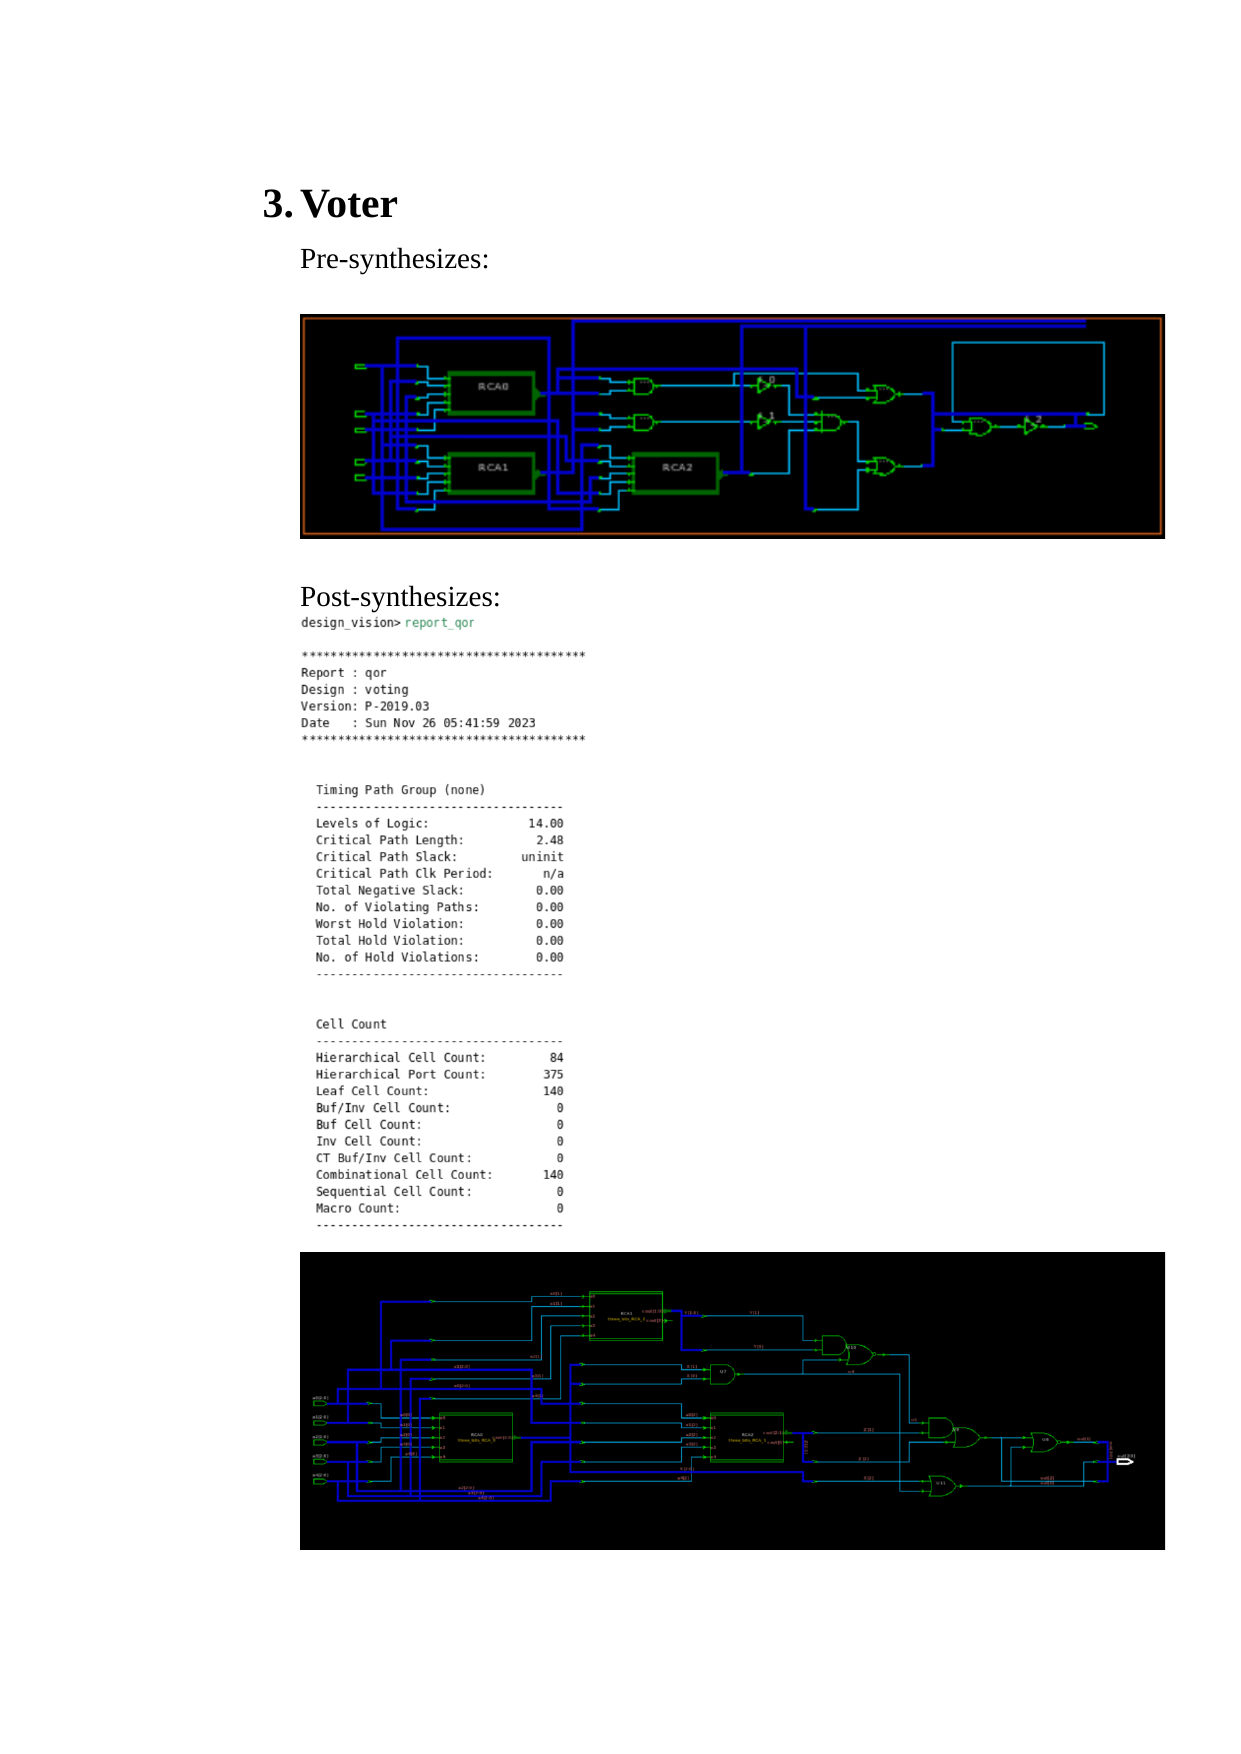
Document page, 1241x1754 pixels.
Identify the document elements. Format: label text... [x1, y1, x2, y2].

picture [300, 314, 1166, 539]
list Post-synthesizes: [300, 577, 1053, 614]
picture [300, 1252, 1166, 1550]
list Pre-synthesizes: [300, 239, 1053, 277]
picture [300, 614, 597, 1240]
list Voter [262, 164, 1053, 239]
